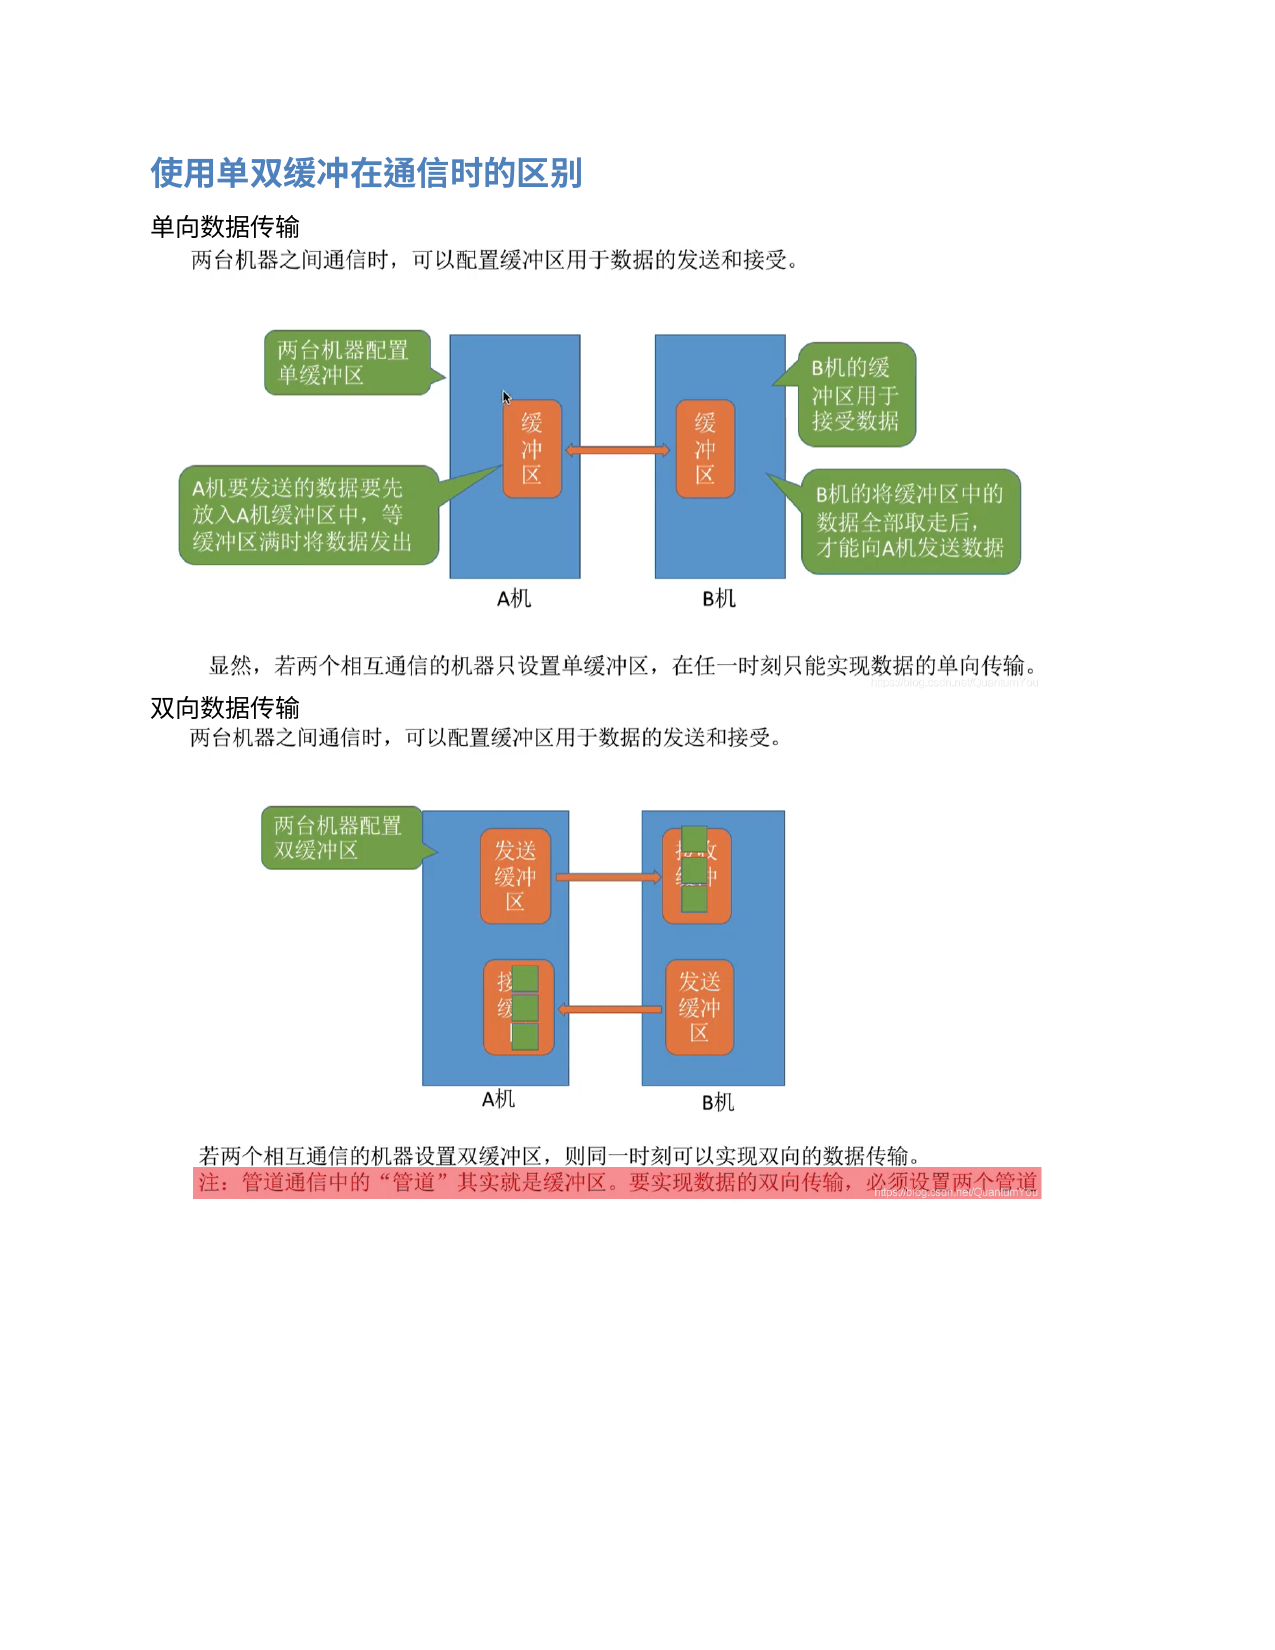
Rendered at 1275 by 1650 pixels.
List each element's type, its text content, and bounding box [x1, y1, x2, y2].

subtitle 使用单双缓冲在通信时的区别 [150, 150, 1125, 195]
picture [168, 242, 1044, 695]
picture [168, 723, 1044, 1205]
